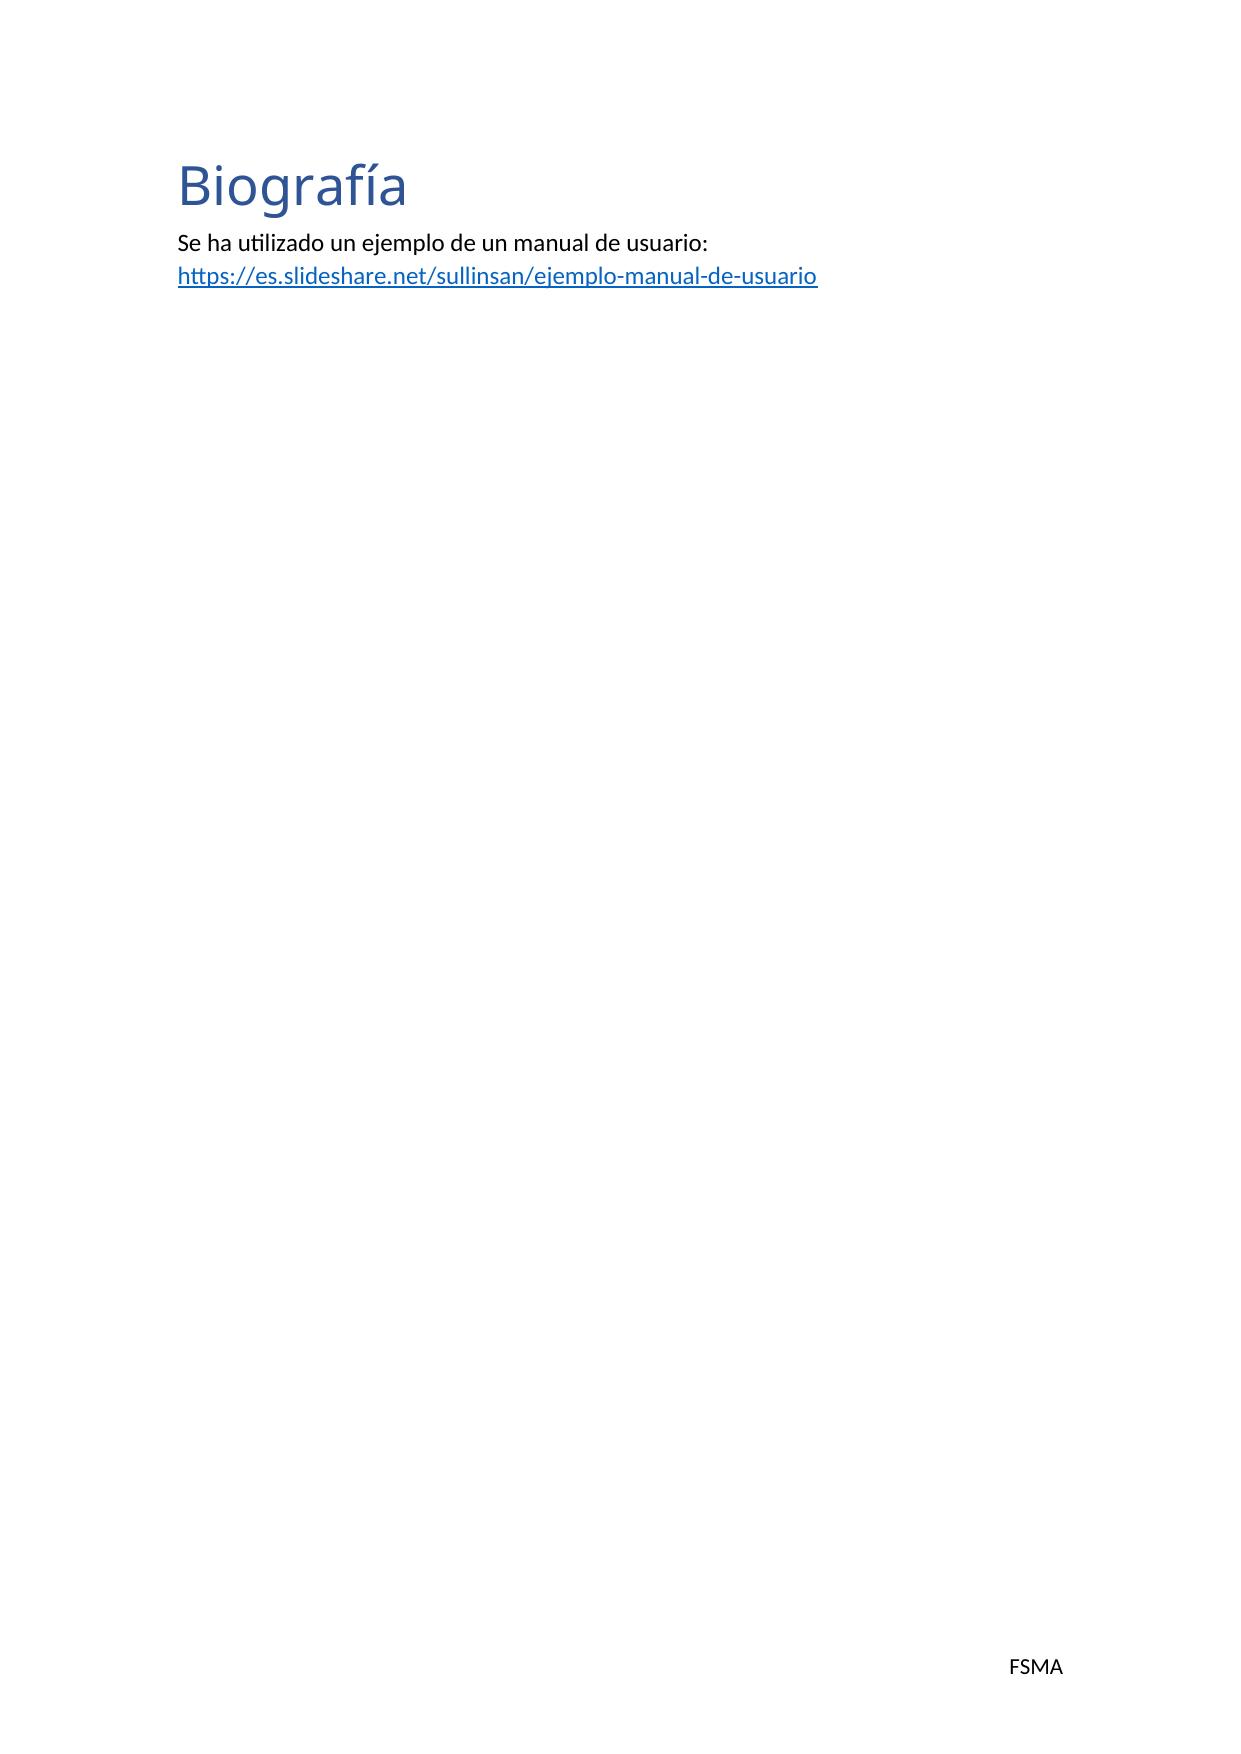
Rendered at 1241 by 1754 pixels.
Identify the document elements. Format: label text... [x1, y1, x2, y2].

subtitle Biografía [177, 148, 1063, 221]
text Se ha utilizado un ejemplo de un manual de usuario: https://es.slideshare.net/sullinsan/ejemplo-manual-de-usuario [177, 227, 1063, 291]
